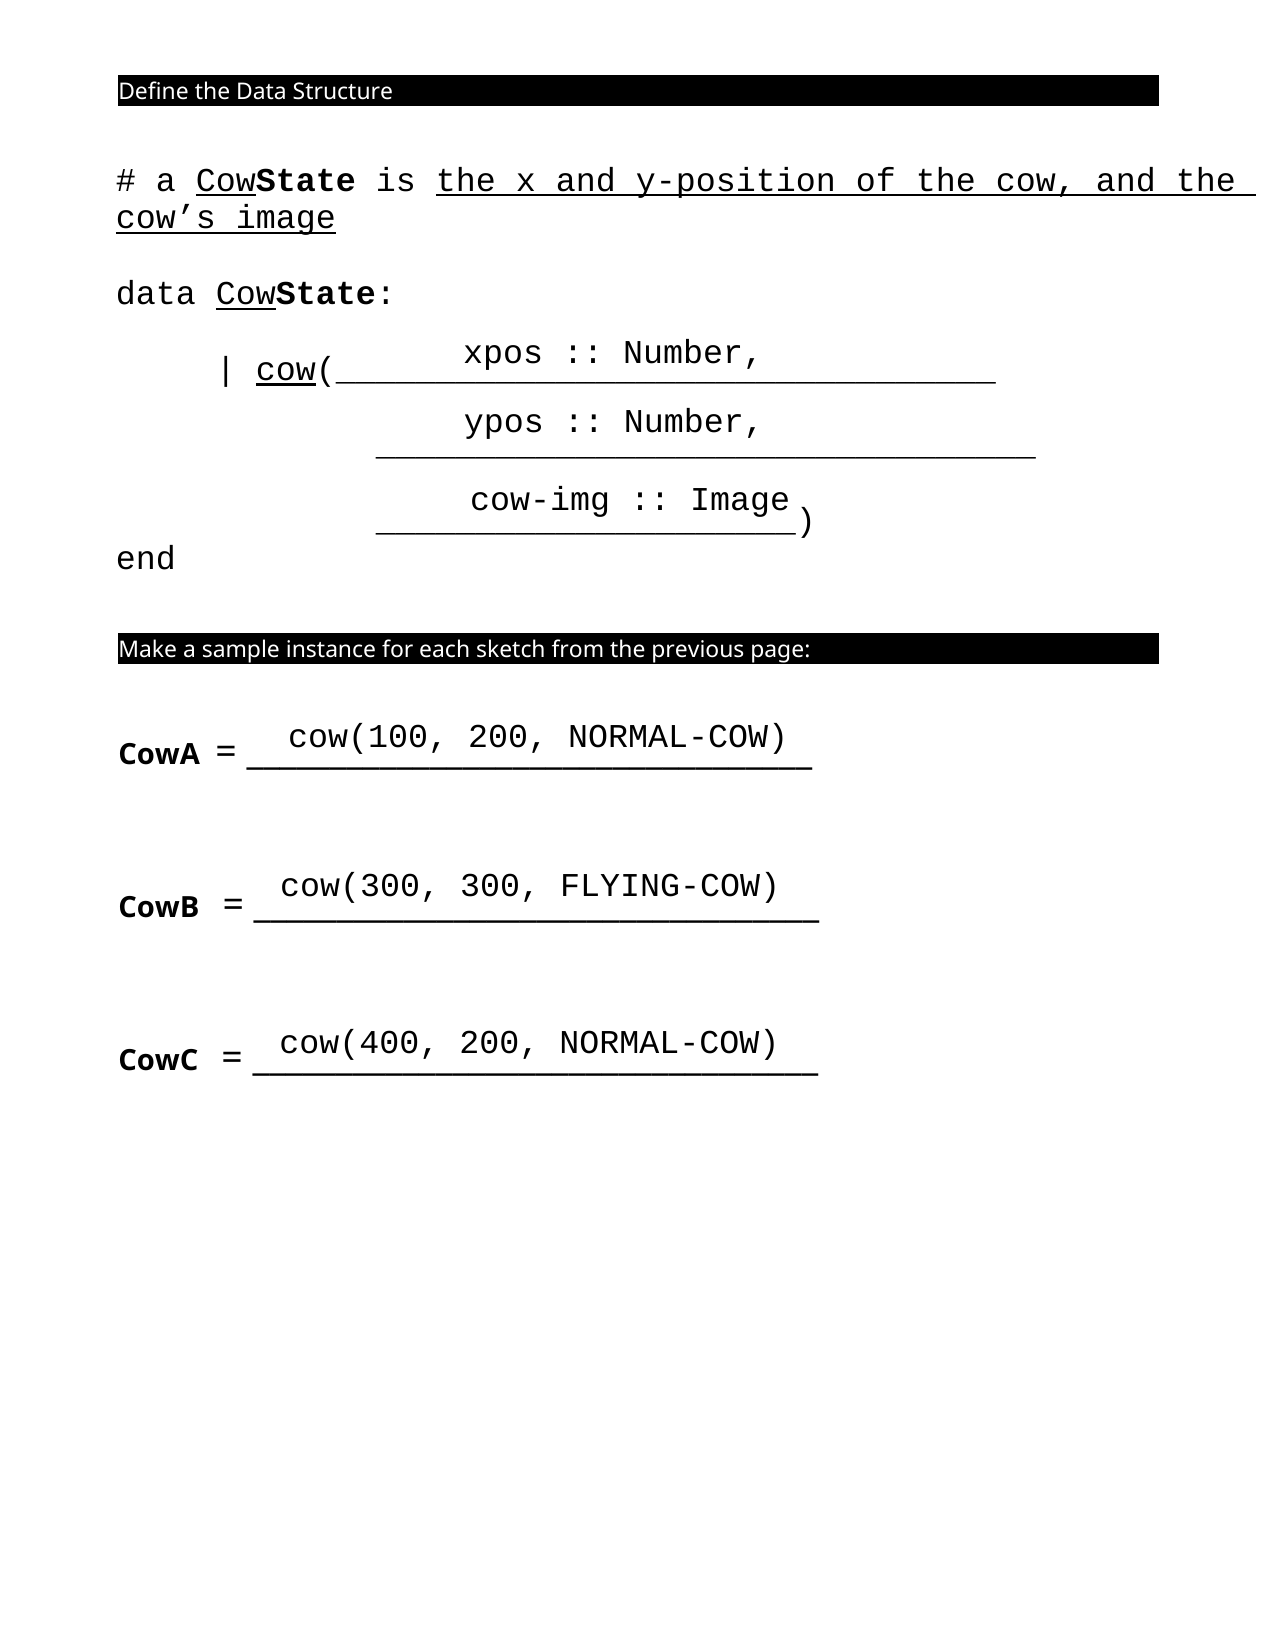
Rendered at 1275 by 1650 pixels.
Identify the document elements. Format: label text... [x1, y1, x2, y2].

text end [116, 541, 1267, 579]
text | cow(_________________________________ [116, 352, 1267, 390]
text _____________________) [116, 504, 1267, 541]
text CowB = __________________________________ [6, 877, 1157, 928]
subtitle Define the Data Structure [118, 75, 1159, 106]
text # a CowState is the x and y-position of the cow, and the cow’s image [116, 163, 1267, 239]
subtitle Make a sample instance for each sketch from the previous page: [118, 633, 1159, 664]
text _________________________________ [116, 428, 1267, 466]
text CowA = __________________________________ [6, 724, 1157, 775]
text data CowState: [116, 277, 1267, 314]
text CowC = __________________________________ [6, 1030, 1157, 1081]
